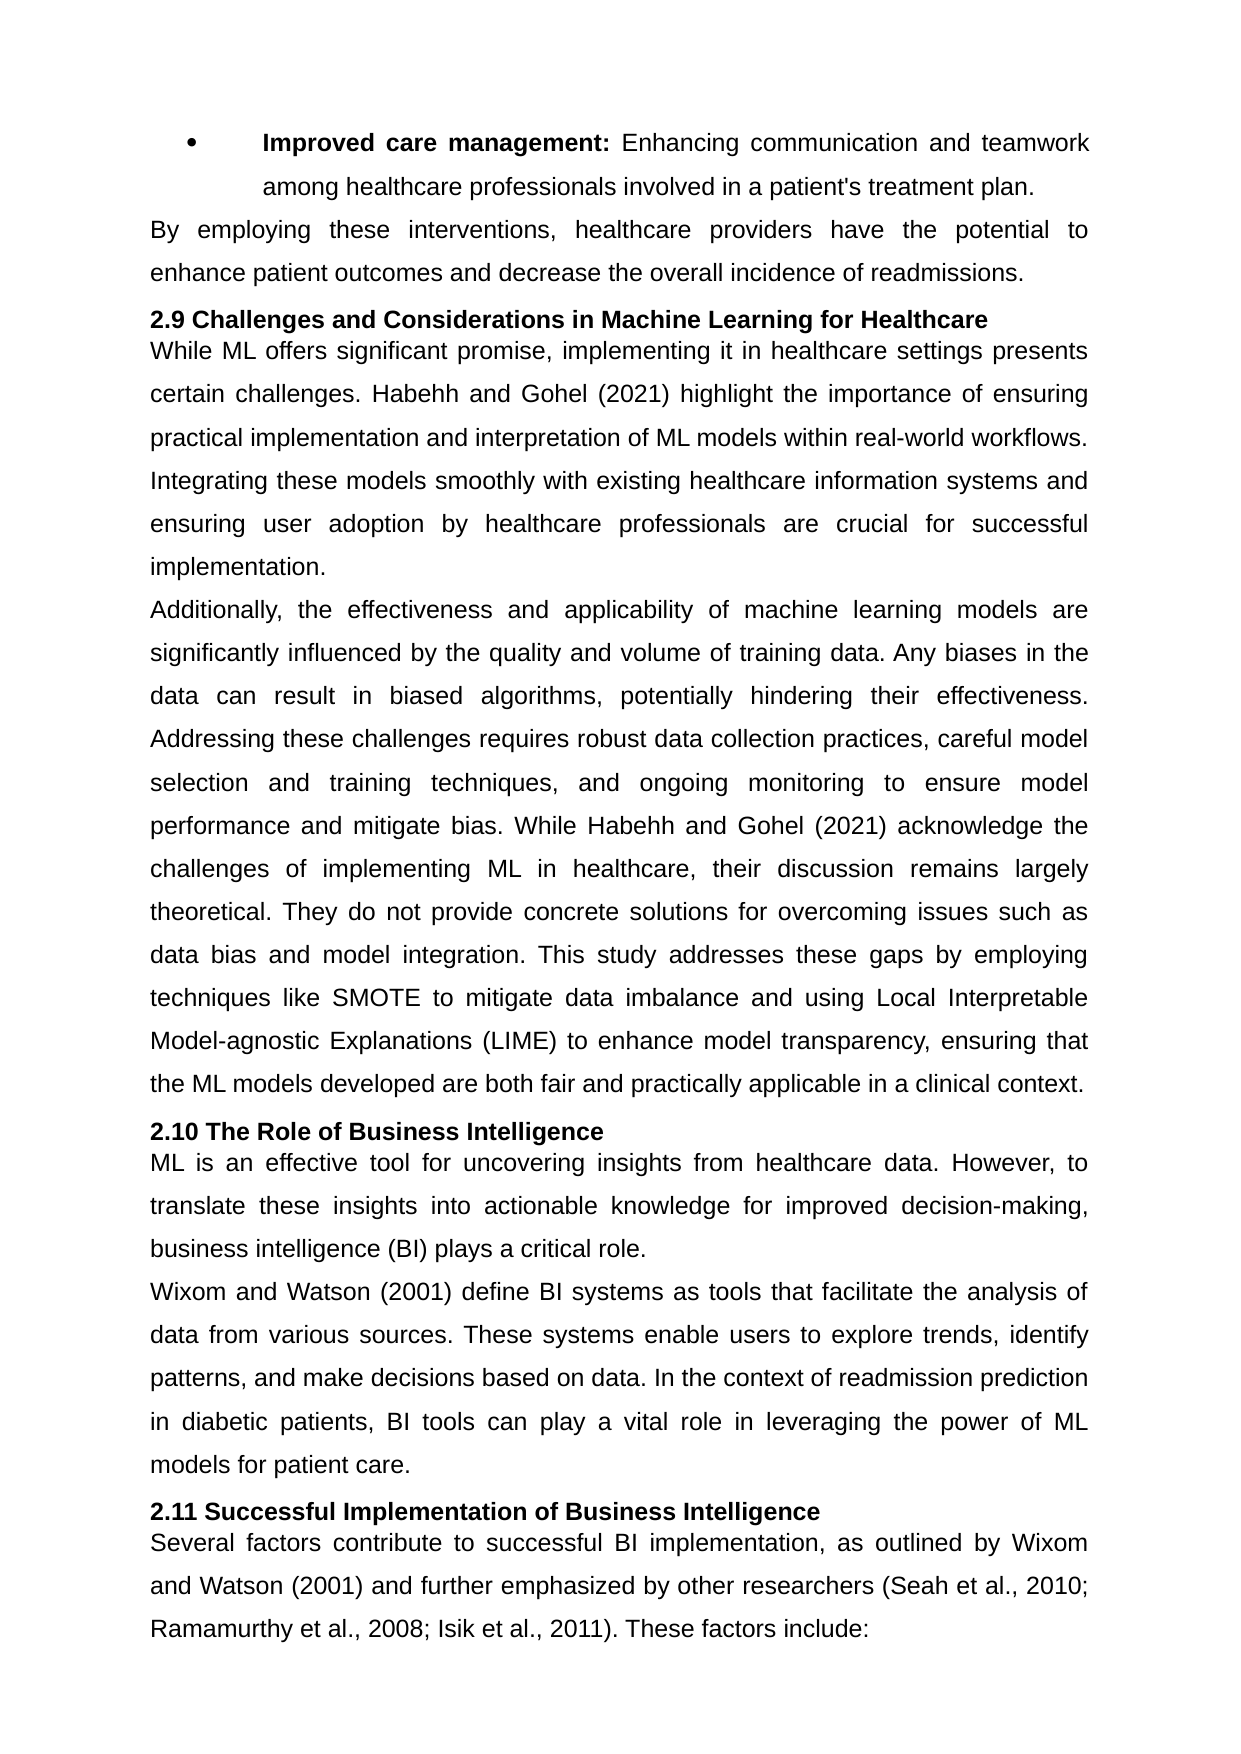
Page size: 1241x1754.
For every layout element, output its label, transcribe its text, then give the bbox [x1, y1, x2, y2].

text While ML offers significant promise, implementing it in healthcare settings presents certain challenges. Habehh and Gohel (2021) highlight the importance of ensuring practical implementation and interpretation of ML models within real-world workflows. Integrating these models smoothly with existing healthcare information systems and ensuring user adoption by healthcare professionals are crucial for successful implementation. [150, 336, 1090, 581]
text ML is an effective tool for uncovering insights from healthcare data. However, to translate these insights into actionable knowledge for improved decision-making, business intelligence (BI) plays a critical role. [150, 1148, 1090, 1263]
text Several factors contribute to successful BI implementation, as outlined by Wixom and Watson (2001) and further emphasized by other researchers (Seah et al., 2010; Ramamurthy et al., 2008; Isik et al., 2011). These factors include: [150, 1528, 1090, 1643]
text Wixom and Watson (2001) define BI systems as tools that facilitate the analysis of data from various sources. These systems enable users to explore trends, identify patterns, and make decisions based on data. In the context of readmission prediction in diabetic patients, BI tools can play a vital role in leveraging the power of ML models for patient care. [150, 1277, 1090, 1478]
subtitle 2.9 Challenges and Considerations in Machine Learning for Healthcare [150, 305, 1090, 334]
subtitle 2.11 Successful Implementation of Business Intelligence [150, 1497, 1090, 1526]
text By employing these interventions, healthcare providers have the potential to enhance patient outcomes and decrease the overall incidence of readmissions. [150, 215, 1090, 287]
subtitle 2.10 The Role of Business Intelligence [150, 1117, 1090, 1145]
list Improved care management: Enhancing communication and teamwork among healthcare professionals involved in a patient's treatment plan. [187, 128, 1090, 200]
text Additionally, the effectiveness and applicability of machine learning models are significantly influenced by the quality and volume of training data. Any biases in the data can result in biased algorithms, potentially hindering their effectiveness. Addressing these challenges requires robust data collection practices, careful model selection and training techniques, and ongoing monitoring to ensure model performance and mitigate bias. While Habehh and Gohel (2021) acknowledge the challenges of implementing ML in healthcare, their discussion remains largely theoretical. They do not provide concrete solutions for overcoming issues such as data bias and model integration. This study addresses these gaps by employing techniques like SMOTE to mitigate data imbalance and using Local Interpretable Model-agnostic Explanations (LIME) to enhance model transparency, ensuring that the ML models developed are both fair and practically applicable in a clinical context. [150, 595, 1090, 1098]
